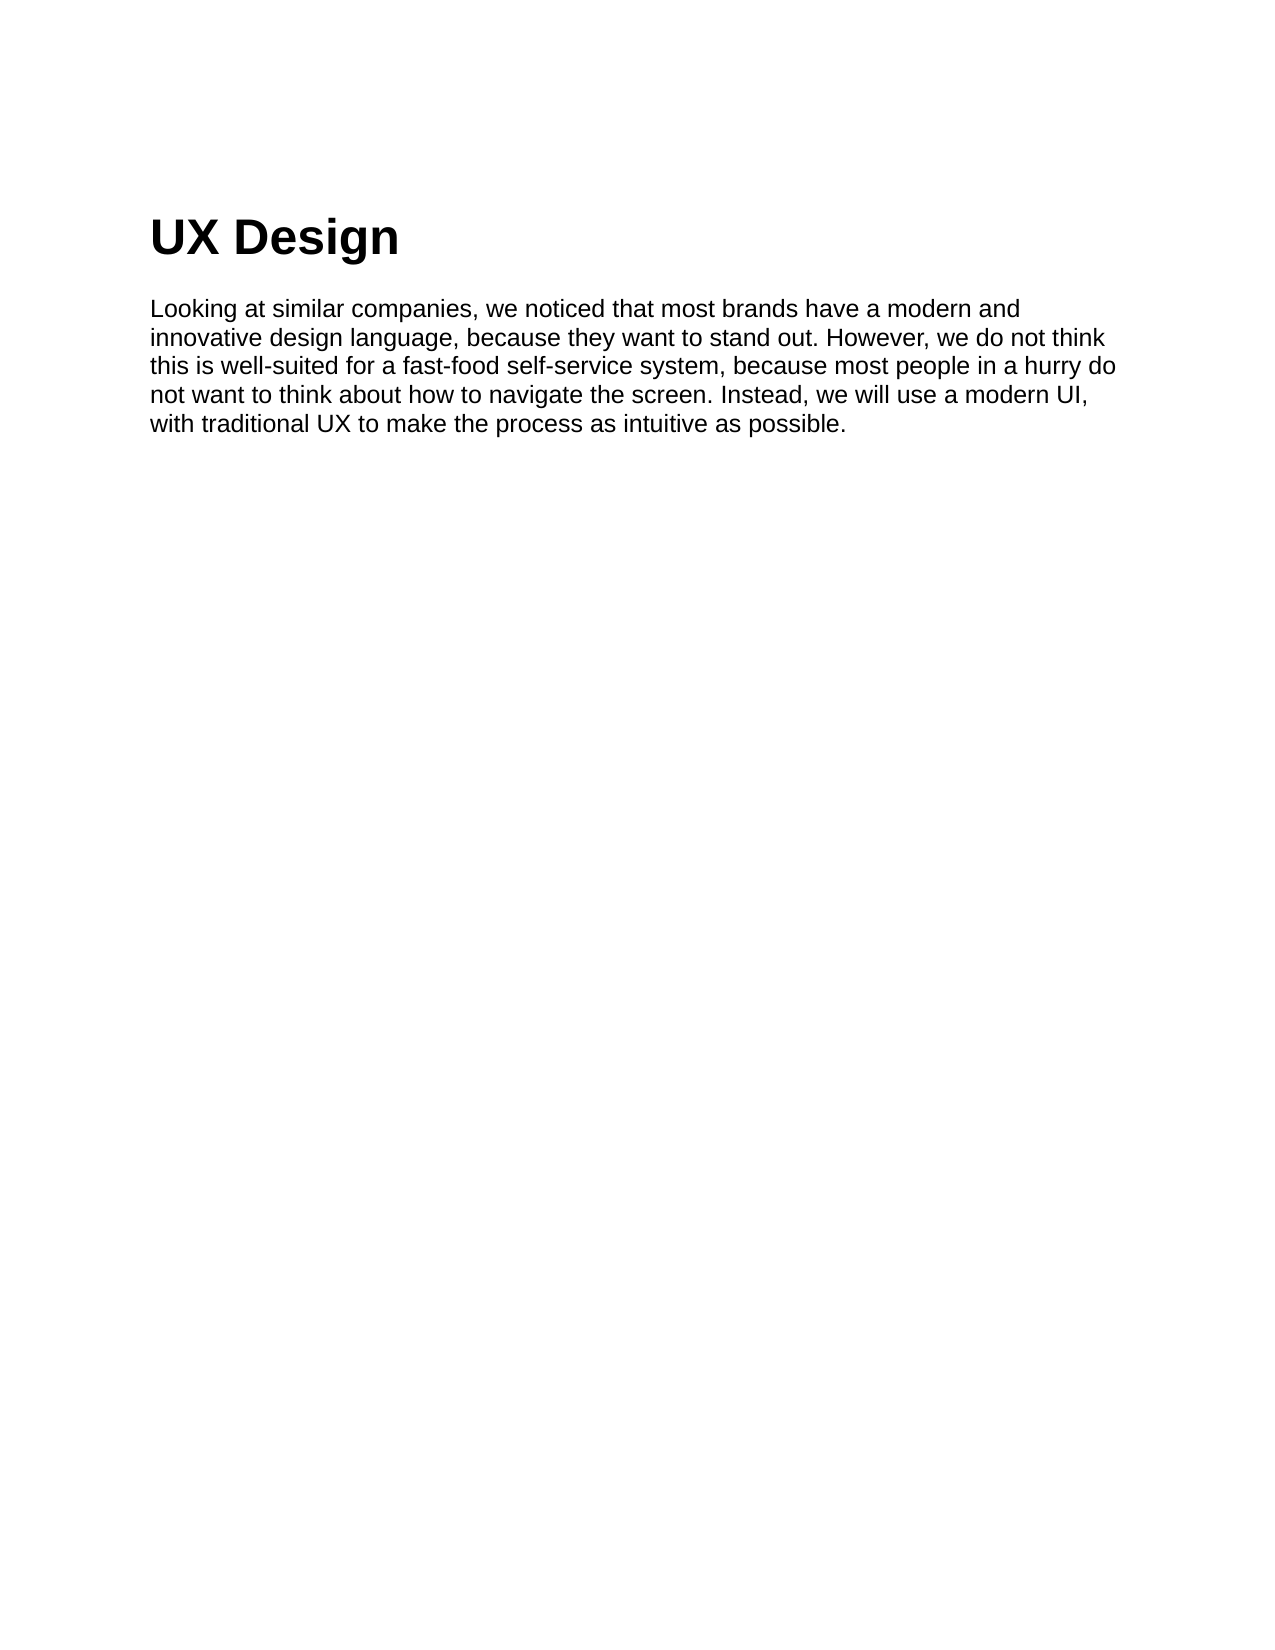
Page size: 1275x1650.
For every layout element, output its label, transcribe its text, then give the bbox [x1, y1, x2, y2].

text UX Design [150, 207, 1125, 265]
text Looking at similar companies, we noticed that most brands have a modern and innovative design language, because they want to stand out. However, we do not think this is well-suited for a fast-food self-service system, because most people in a hurry do not want to think about how to navigate the screen. Instead, we will use a modern UI, with traditional UX to make the process as intuitive as possible. [150, 294, 1125, 437]
